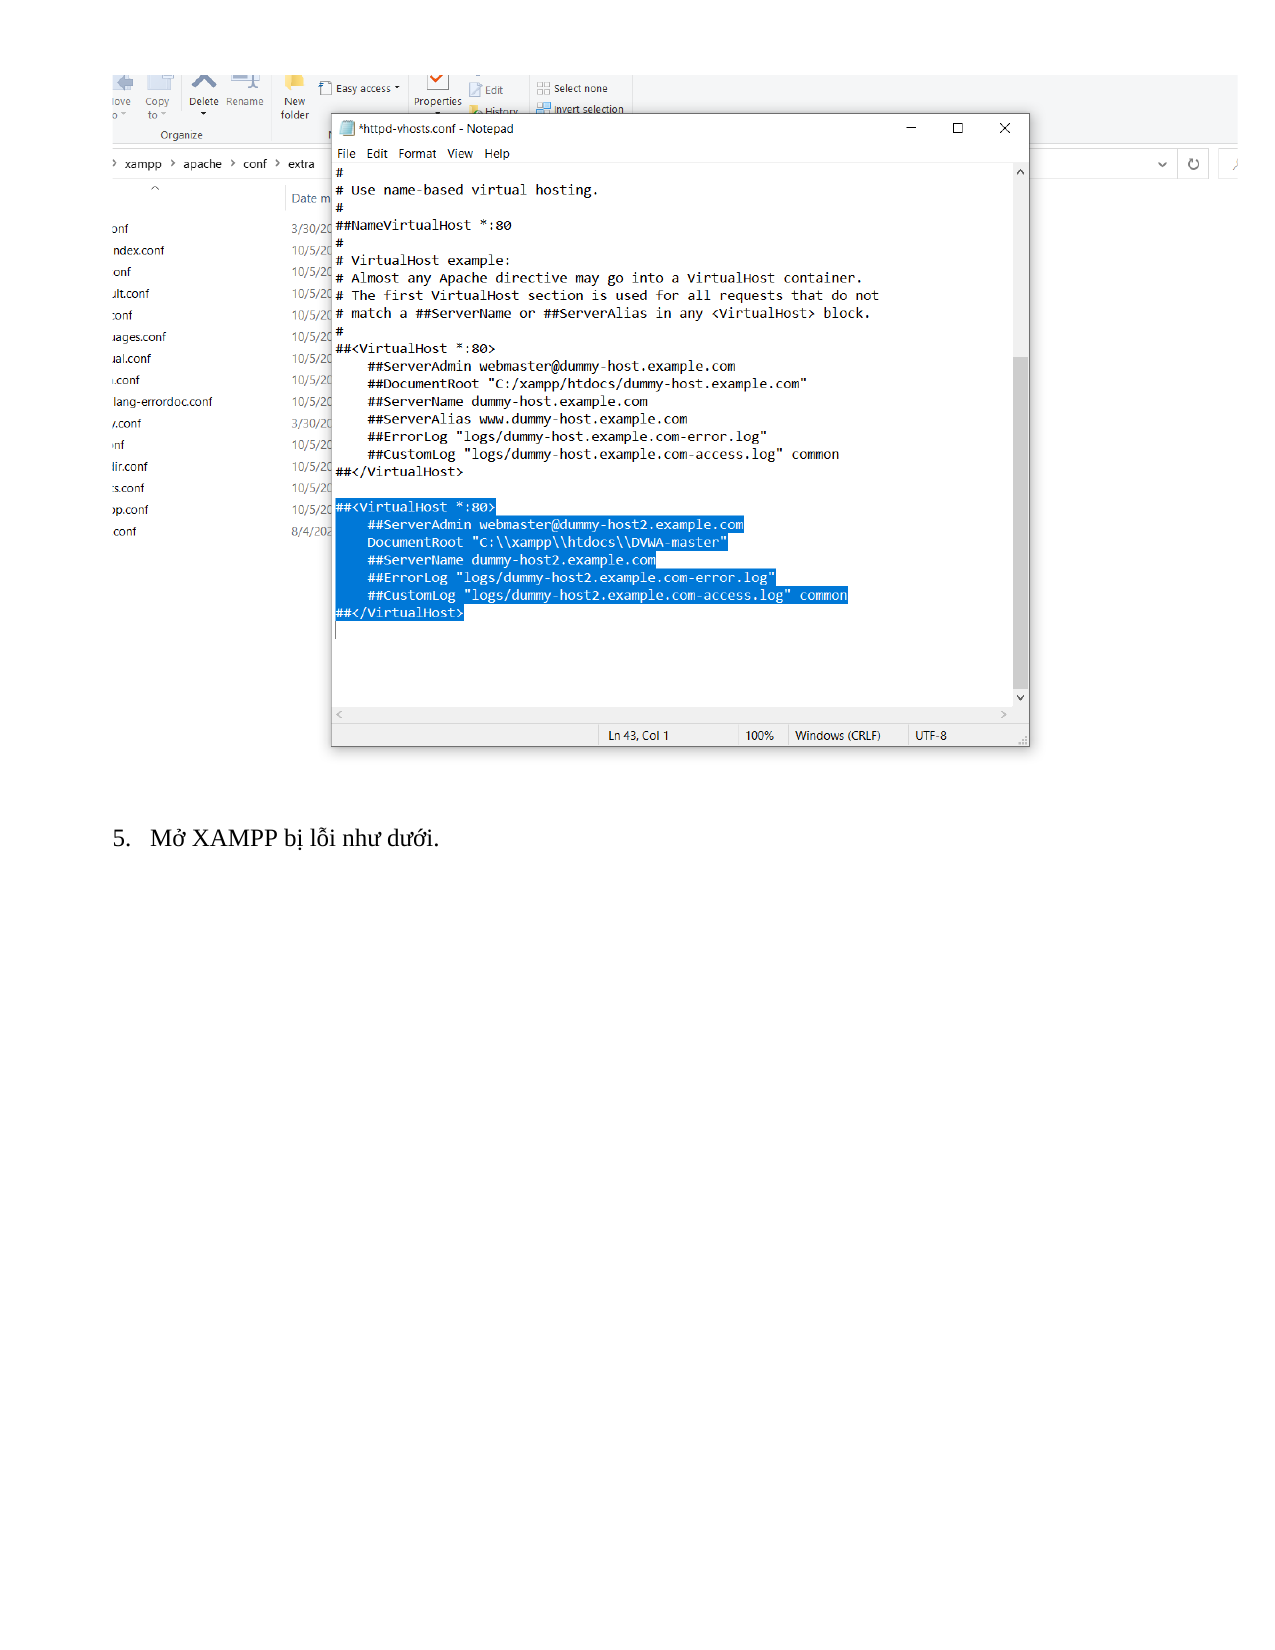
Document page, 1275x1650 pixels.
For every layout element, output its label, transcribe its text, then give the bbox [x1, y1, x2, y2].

picture [112, 75, 1238, 805]
list Mở XAMPP bị lỗi như dưới. [112, 823, 1200, 852]
